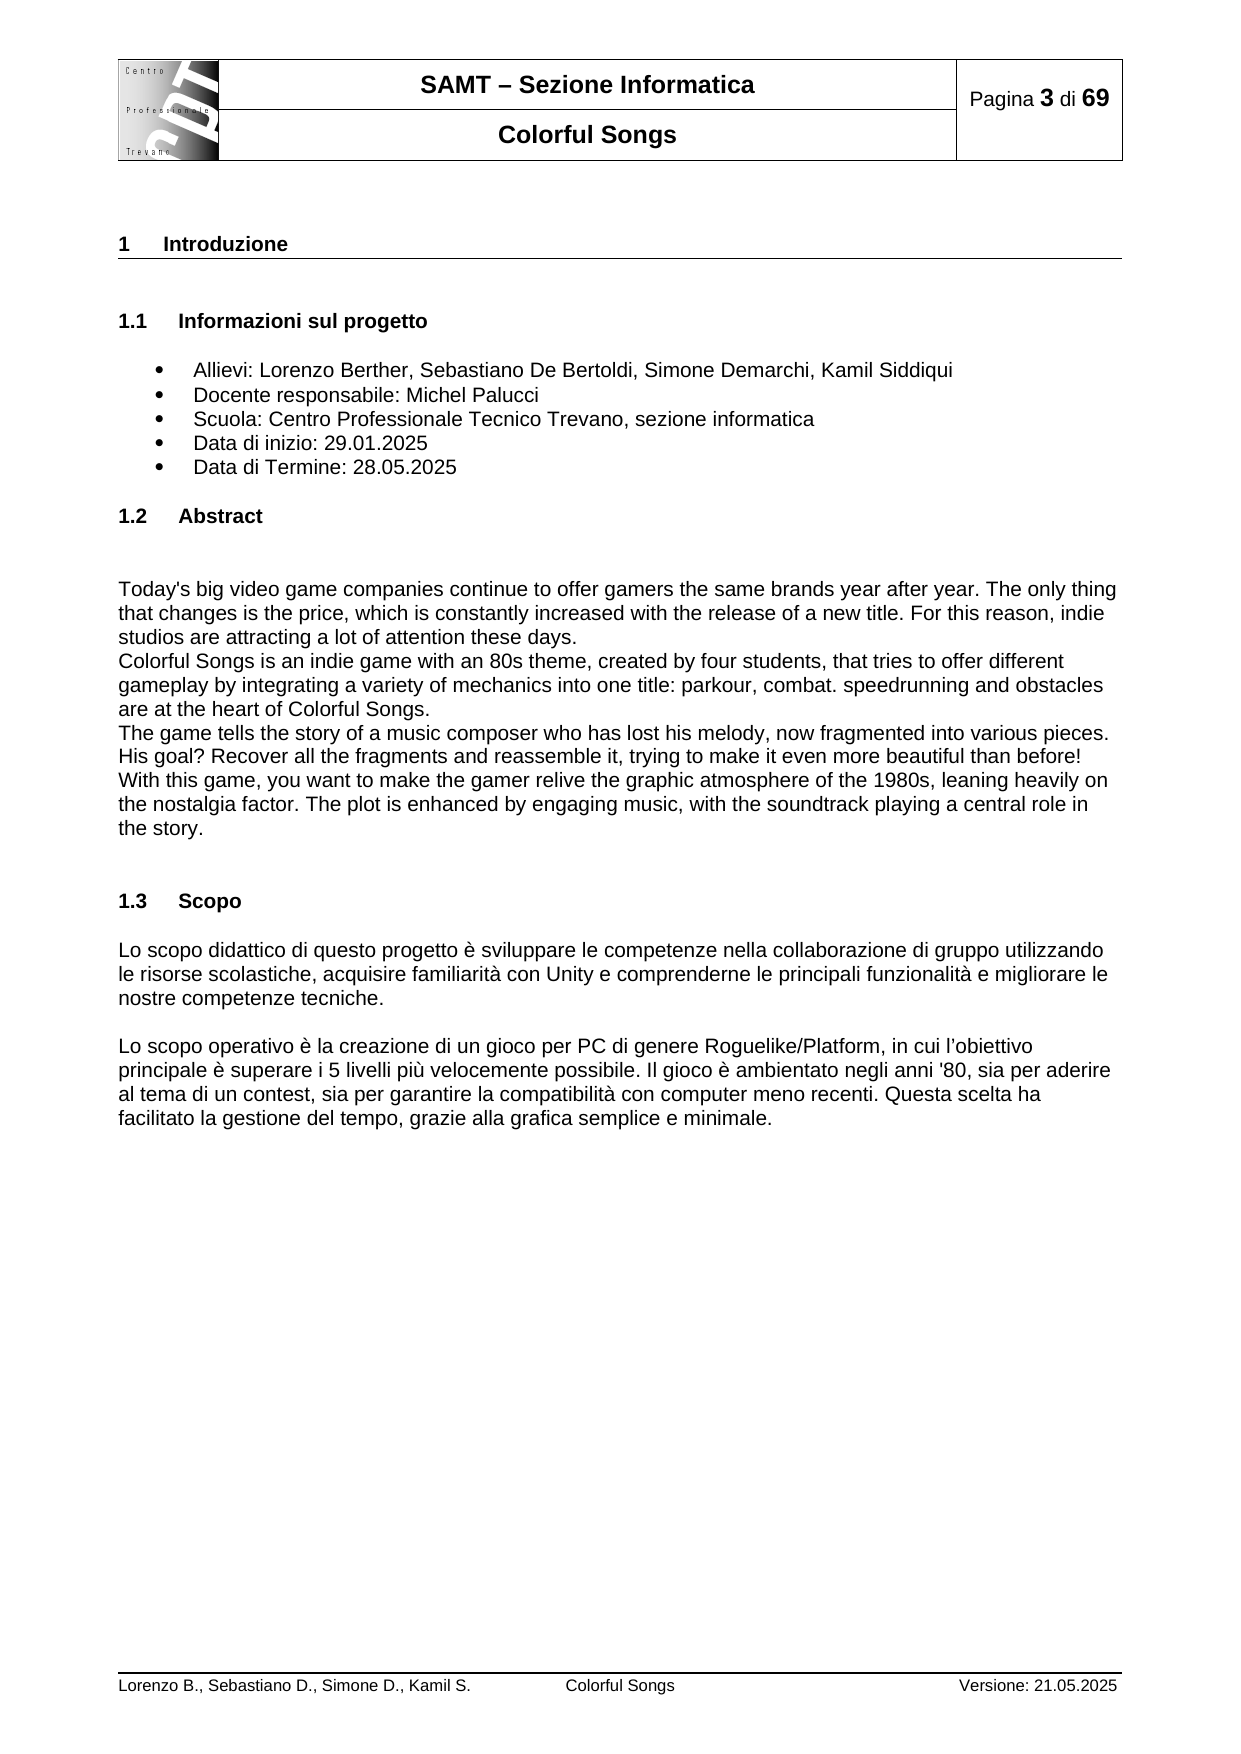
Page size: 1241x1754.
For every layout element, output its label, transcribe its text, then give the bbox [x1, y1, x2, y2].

text With this game, you want to make the gamer relive the graphic atmosphere of the 1980s, leaning heavily on the nostalgia factor. The plot is enhanced by engaging music, with the soundtrack playing a central role in the story. [118, 768, 1122, 840]
subtitle Informazioni sul progetto [118, 309, 1122, 333]
text Lo scopo operativo è la creazione di un gioco per PC di genere Roguelike/Platform, in cui l’obiettivo principale è superare i 5 livelli più velocemente possibile. Il gioco è ambientato negli anni '80, sia per aderire al tema di un contest, sia per garantire la compatibilità con computer meno recenti. Questa scelta ha facilitato la gestione del tempo, grazie alla grafica semplice e minimale. [118, 1034, 1122, 1130]
text Lo scopo didattico di questo progetto è sviluppare le competenze nella collaborazione di gruppo utilizzando le risorse scolastiche, acquisire familiarità con Unity e comprenderne le principali funzionalità e migliorare le nostre competenze tecniche. [118, 938, 1122, 1010]
list Scuola: Centro Professionale Tecnico Trevano, sezione informatica [156, 406, 1122, 431]
subtitle Scopo [118, 889, 1122, 913]
text Today's big video game companies continue to offer gamers the same brands year after year. The only thing that changes is the price, which is constantly increased with the release of a new title. For this reason, indie studios are attracting a lot of attention these days. [118, 577, 1122, 648]
list Data di Termine: 28.05.2025 [156, 454, 1122, 479]
subtitle Introduzione [118, 232, 1122, 258]
text The game tells the story of a music composer who has lost his melody, now fragmented into various pieces. His goal? Recover all the fragments and reassemble it, trying to make it even more beautiful than before! [118, 720, 1122, 768]
list Data di inizio: 29.01.2025 [156, 431, 1122, 454]
text Colorful Songs is an indie game with an 80s theme, created by four students, that tries to offer different gameplay by integrating a variety of mechanics into one title: parkour, combat. speedrunning and obstacles are at the heart of Colorful Songs. [118, 648, 1122, 720]
subtitle Abstract [118, 504, 1122, 528]
list Allievi: Lorenzo Berther, Sebastiano De Bertoldi, Simone Demarchi, Kamil Siddiqui [156, 358, 1122, 382]
list Docente responsabile: Michel Palucci [156, 382, 1122, 406]
picture [118, 60, 219, 160]
